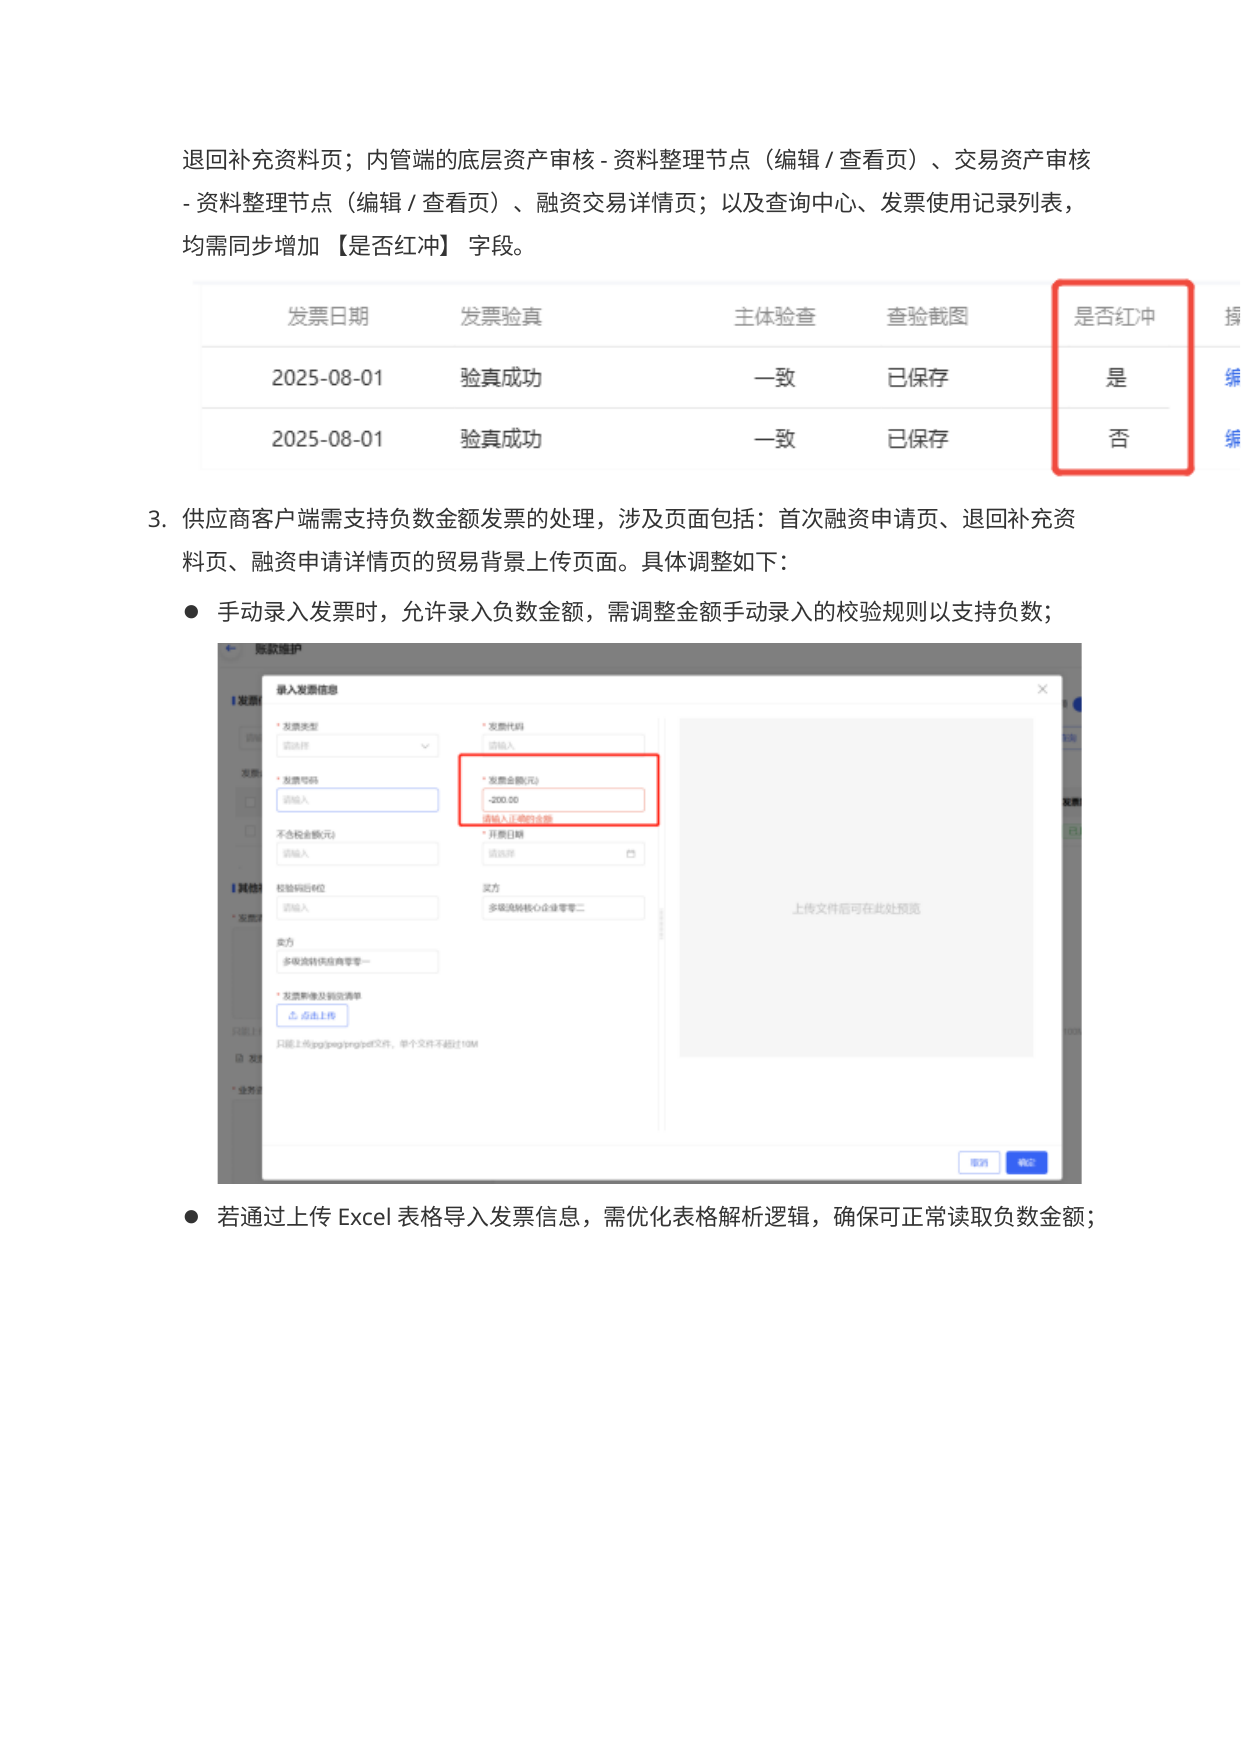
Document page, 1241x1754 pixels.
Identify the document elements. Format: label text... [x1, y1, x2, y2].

picture [182, 277, 1241, 486]
list 供应商客户端需支持负数金额发票的处理，涉及页面包括：首次融资申请页、退回补充资料页、融资申请详情页的贸易背景上传页面。具体调整如下： [148, 501, 1093, 577]
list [148, 142, 1093, 261]
list 手动录入发票时，允许录入负数金额，需调整金额手动录入的校验规则以支持负数； [183, 594, 1093, 627]
list 若通过上传 Excel 表格导入发票信息，需优化表格解析逻辑，确保可正常读取负数金额； [183, 1199, 1093, 1233]
picture [217, 643, 1082, 1184]
